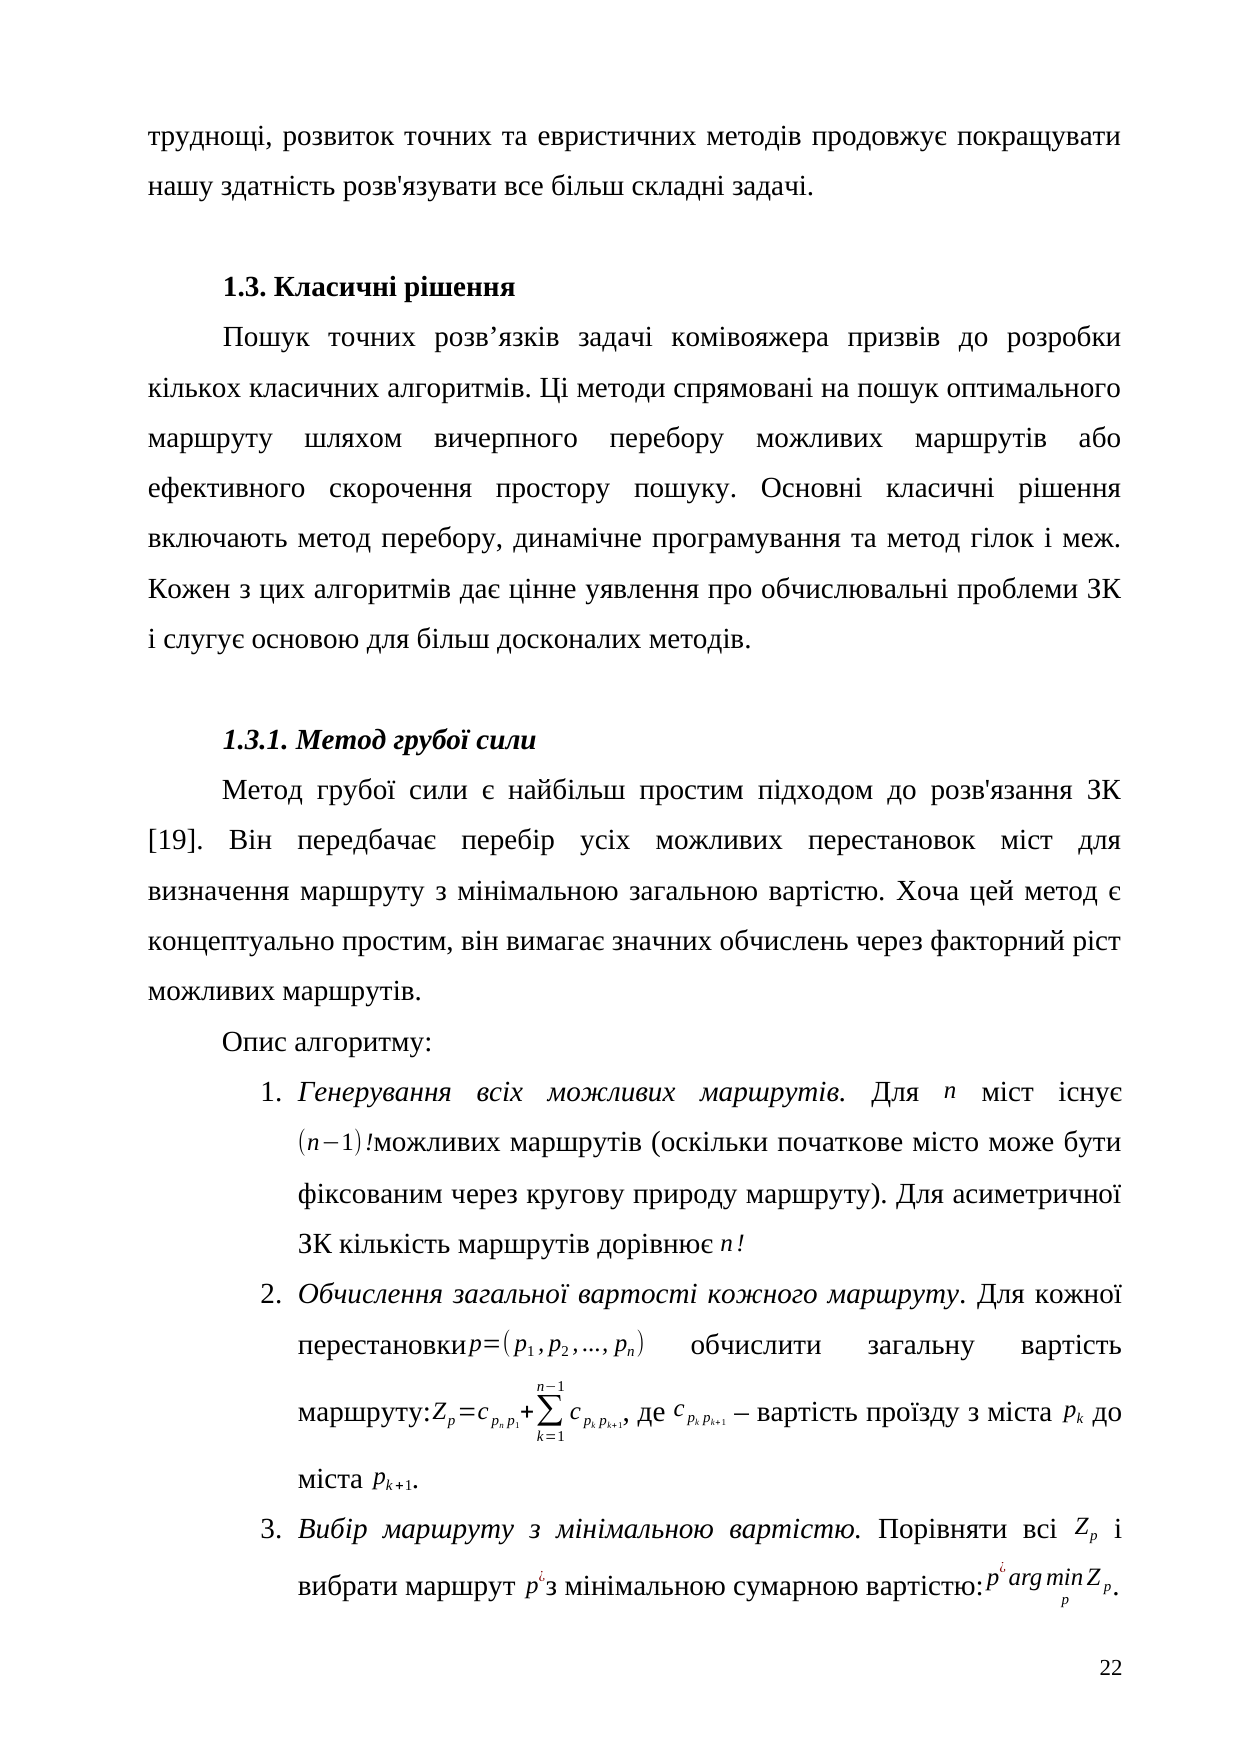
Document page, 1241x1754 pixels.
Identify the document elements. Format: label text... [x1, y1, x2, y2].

text Опис алгоритму: [148, 1024, 1122, 1057]
list Генерування всіх можливих маршрутів. Для міст існує можливих маршрутів (оскільки початкове місто може бути фіксованим через кругову природу маршруту). Для асиметричної ЗК кількість маршрутів дорівнює [260, 1074, 1122, 1260]
text Пошук точних розв’язків задачі комівояжера призвів до розробки кількох класичних алгоритмів. Ці методи спрямовані на пошук оптимального маршруту шляхом вичерпного перебору можливих маршрутів або ефективного скорочення простору пошуку. Основні класичні рішення включають метод перебору, динамічне програмування та метод гілок і меж. Кожен з цих алгоритмів дає цінне уявлення про обчислювальні проблеми ЗК і слугує основою для більш досконалих методів. [148, 319, 1122, 655]
text 1.3.1. Метод грубої сили [148, 722, 1122, 755]
text Метод грубої сили є найбільш простим підходом до розв'язання ЗК [19]. Він передбачає перебір усіх можливих перестановок міст для визначення маршруту з мінімальною загальною вартістю. Хоча цей метод є концептуально простим, він вимагає значних обчислень через факторний ріст можливих маршрутів. [148, 772, 1122, 1007]
text 1.3. Класичні рішення [148, 269, 1122, 303]
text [148, 118, 1122, 202]
list Вибір маршруту з мінімальною вартістю. Порівняти всі і вибрати маршрут з мінімальною сумарною вартістю:. [260, 1512, 1122, 1607]
list Обчислення загальної вартості кожного маршруту. Для кожної перестановки обчислити загальну вартість маршруту:, де – вартість проїзду з міста до міста . [260, 1277, 1122, 1495]
